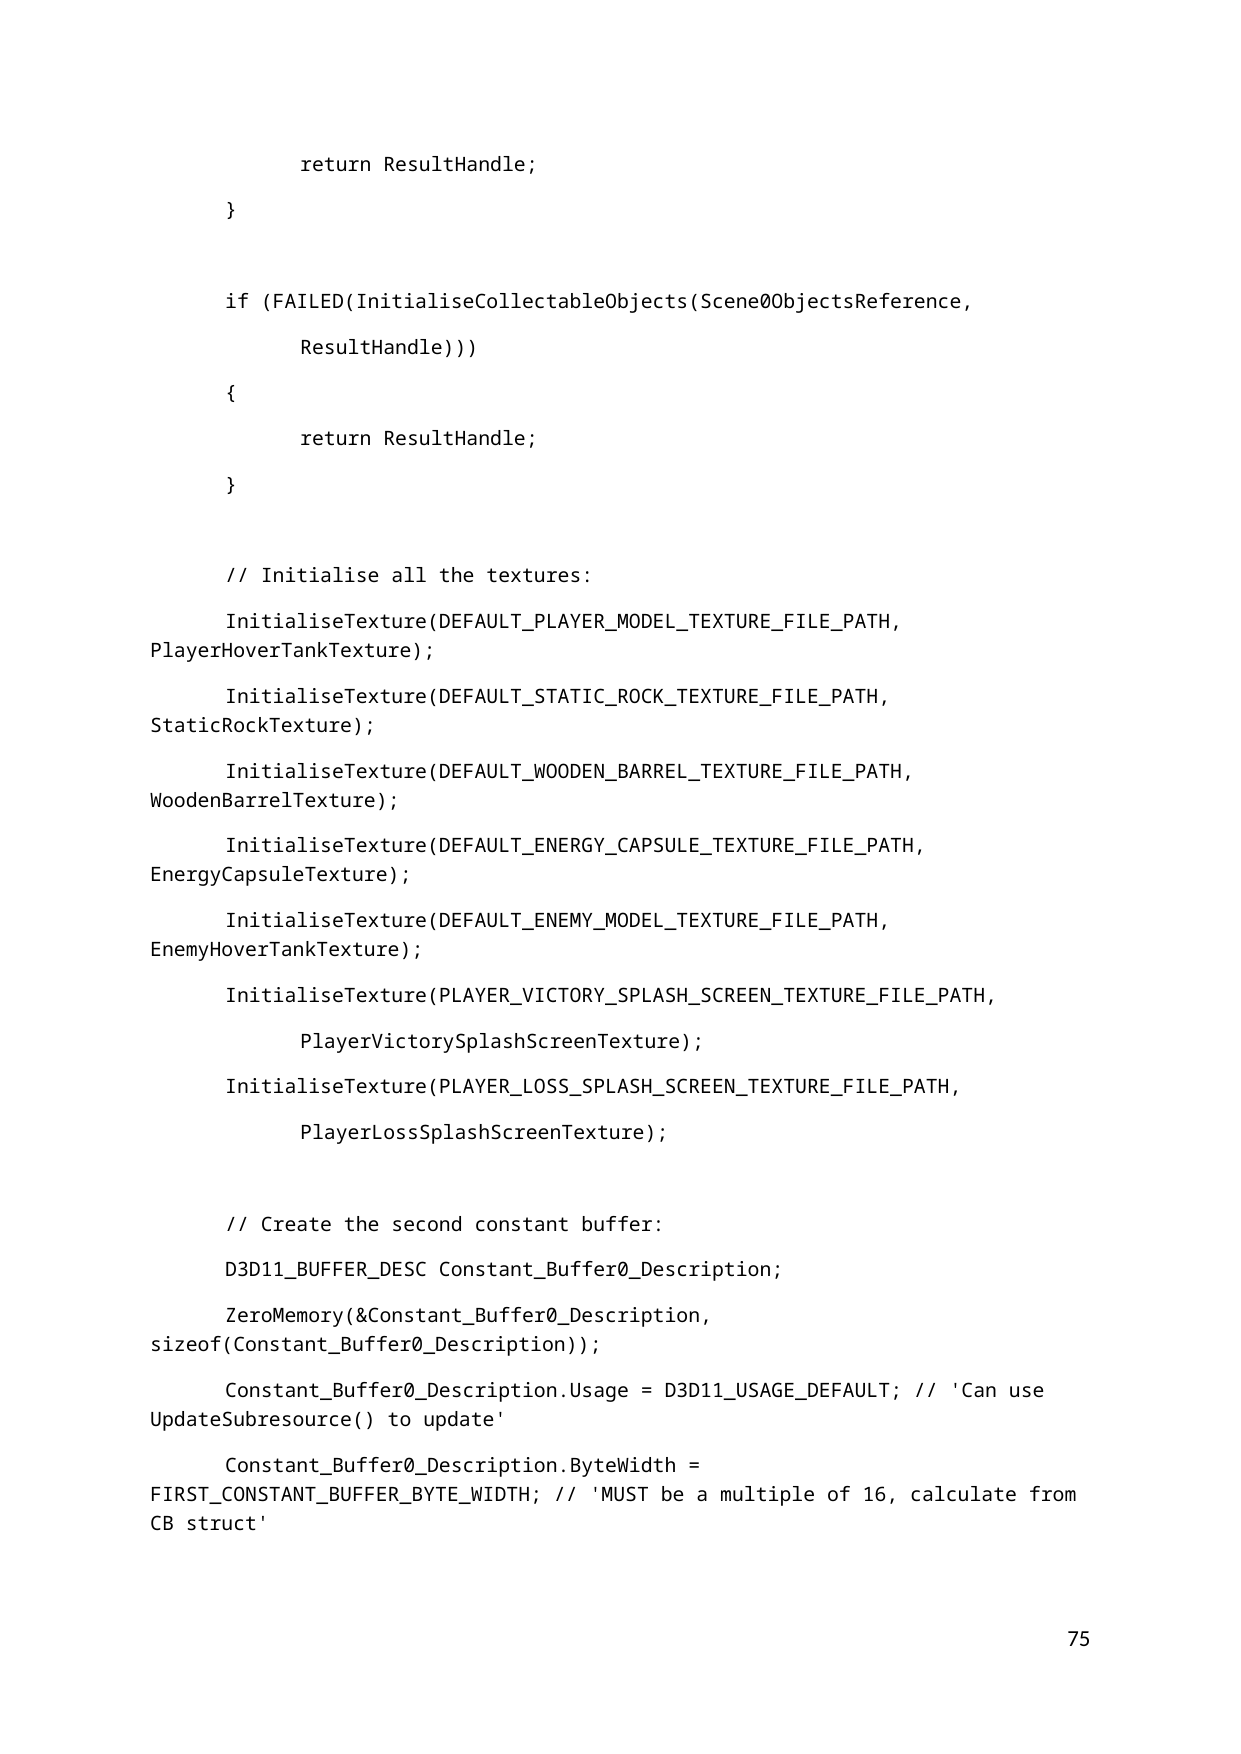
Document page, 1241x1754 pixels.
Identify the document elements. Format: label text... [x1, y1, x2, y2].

text if (FAILED(InitialiseCollectableObjects(Scene0ObjectsReference, [150, 287, 1090, 314]
text } [150, 196, 1090, 223]
text Constant_Buffer0_Description.ByteWidth = FIRST_CONSTANT_BUFFER_BYTE_WIDTH; // 'MUST be a multiple of 16, calculate from CB struct' [150, 1451, 1090, 1536]
text Constant_Buffer0_Description.Usage = D3D11_USAGE_DEFAULT; // 'Can use UpdateSubresource() to update' [150, 1376, 1090, 1432]
text } [150, 470, 1090, 497]
text InitialiseTexture(DEFAULT_WOODEN_BARREL_TEXTURE_FILE_PATH, WoodenBarrelTexture); [150, 757, 1090, 813]
text ZeroMemory(&Constant_Buffer0_Description, sizeof(Constant_Buffer0_Description)); [150, 1301, 1090, 1357]
text InitialiseTexture(PLAYER_LOSS_SPLASH_SCREEN_TEXTURE_FILE_PATH, [150, 1073, 1090, 1100]
text return ResultHandle; [150, 424, 1090, 451]
text D3D11_BUFFER_DESC Constant_Buffer0_Description; [150, 1256, 1090, 1283]
text PlayerVictorySplashScreenTexture); [150, 1027, 1090, 1054]
text InitialiseTexture(DEFAULT_ENEMY_MODEL_TEXTURE_FILE_PATH, EnemyHoverTankTexture); [150, 906, 1090, 962]
text { [150, 379, 1090, 406]
text // Initialise all the textures: [150, 562, 1090, 588]
text return ResultHandle; [150, 150, 1090, 177]
text // Create the second constant buffer: [150, 1210, 1090, 1237]
text InitialiseTexture(PLAYER_VICTORY_SPLASH_SCREEN_TEXTURE_FILE_PATH, [150, 981, 1090, 1008]
text ResultHandle))) [150, 333, 1090, 360]
text InitialiseTexture(DEFAULT_ENERGY_CAPSULE_TEXTURE_FILE_PATH, EnergyCapsuleTexture); [150, 832, 1090, 888]
text InitialiseTexture(DEFAULT_PLAYER_MODEL_TEXTURE_FILE_PATH, PlayerHoverTankTexture); [150, 607, 1090, 663]
text InitialiseTexture(DEFAULT_STATIC_ROCK_TEXTURE_FILE_PATH, StaticRockTexture); [150, 682, 1090, 738]
text PlayerLossSplashScreenTexture); [150, 1118, 1090, 1145]
